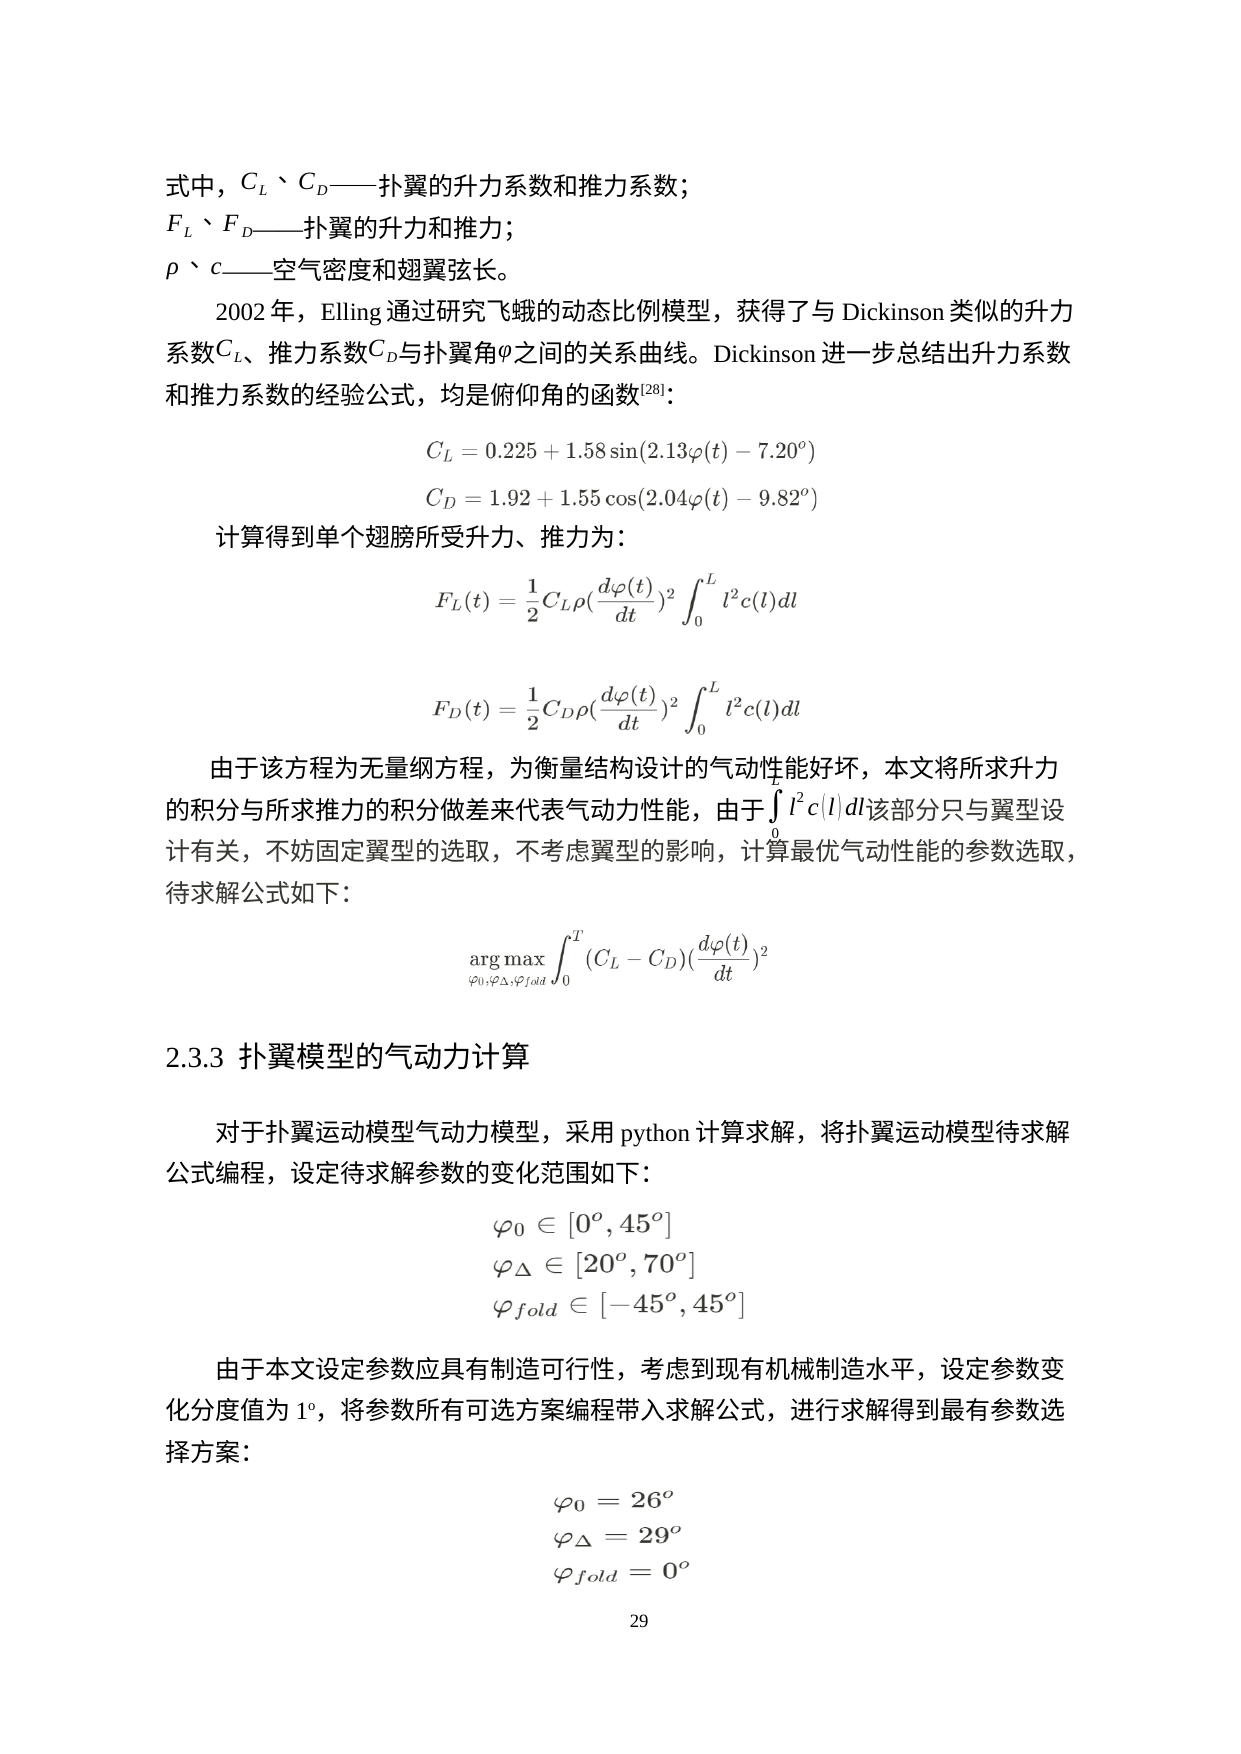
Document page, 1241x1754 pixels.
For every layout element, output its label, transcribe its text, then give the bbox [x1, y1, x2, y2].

text ——扑翼的升力和推力； [165, 204, 1075, 246]
text 对于扑翼运动模型气动力模型，采用python计算求解，将扑翼运动模型待求解公式编程，设定待求解参数的变化范围如下： [165, 1108, 1075, 1191]
text 式中，——扑翼的升力系数和推力系数； [165, 162, 1075, 204]
text 计算得到单个翅膀所受升力、推力为： [165, 412, 1075, 555]
text 由于该方程为无量纲方程，为衡量结构设计的气动性能好坏，本文将所求升力的积分与所求推力的积分做差来代表气动力性能，由于该部分只与翼型设计有关，不妨固定翼型的选取，不考虑翼型的影响，计算最优气动性能的参数选取，待求解公式如下： [165, 555, 1075, 911]
picture [474, 1202, 766, 1345]
subtitle 2.3.3 扑翼模型的气动力计算 [165, 936, 1075, 1076]
picture [412, 569, 826, 745]
text ——空气密度和翅翼弦长。 [165, 246, 1075, 287]
text 由于本文设定参数应具有制造可行性，考虑到现有机械制造水平，设定参数变化分度值为1o，将参数所有可选方案编程带入求解公式，进行求解得到最有参数选择方案： [165, 1191, 1075, 1470]
text 2002年，Elling通过研究飞蛾的动态比例模型，获得了与Dickinson类似的升力系数、推力系数与扑翼角之间的关系曲线。Dickinson进一步总结出升力系数和推力系数的经验公式，均是俯仰角的函数[28]： [165, 287, 1075, 412]
picture [423, 480, 817, 512]
picture [525, 1487, 715, 1593]
picture [420, 435, 820, 467]
picture [457, 925, 784, 1009]
